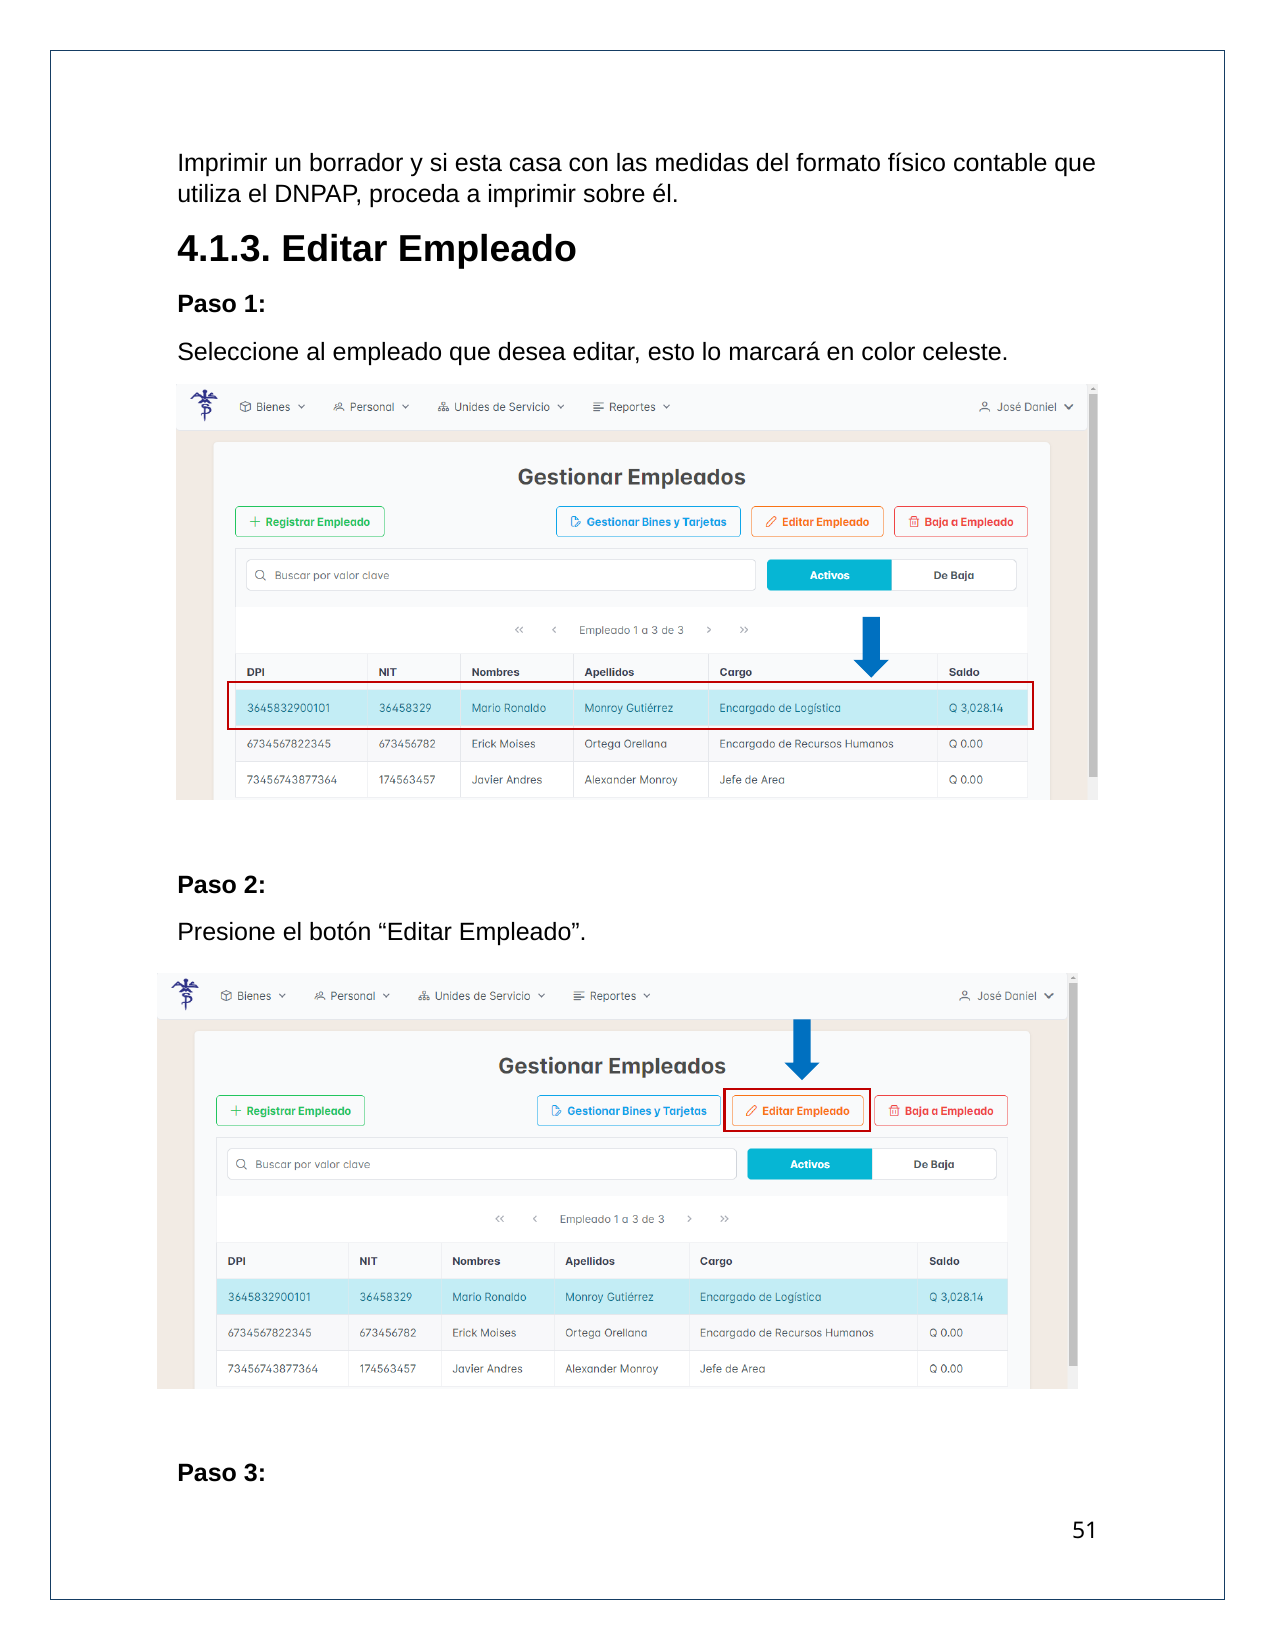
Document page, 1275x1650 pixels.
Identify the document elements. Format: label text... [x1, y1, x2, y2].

text Imprimir un borrador y si esta casa con las medidas del formato físico contable que utiliza el DNPAP, proceda a imprimir sobre él. [177, 147, 1098, 207]
picture [176, 384, 1098, 800]
text Presione el botón “Editar Empleado”. [177, 917, 1098, 946]
text Paso 2: [177, 869, 1098, 898]
text Paso 1: [177, 289, 1098, 318]
text Paso 3: [177, 1458, 1098, 1487]
text 4.1.3. Editar Empleado [177, 226, 1098, 269]
picture [157, 973, 1078, 1389]
text Seleccione al empleado que desea editar, esto lo marcará en color celeste. [177, 337, 1098, 366]
